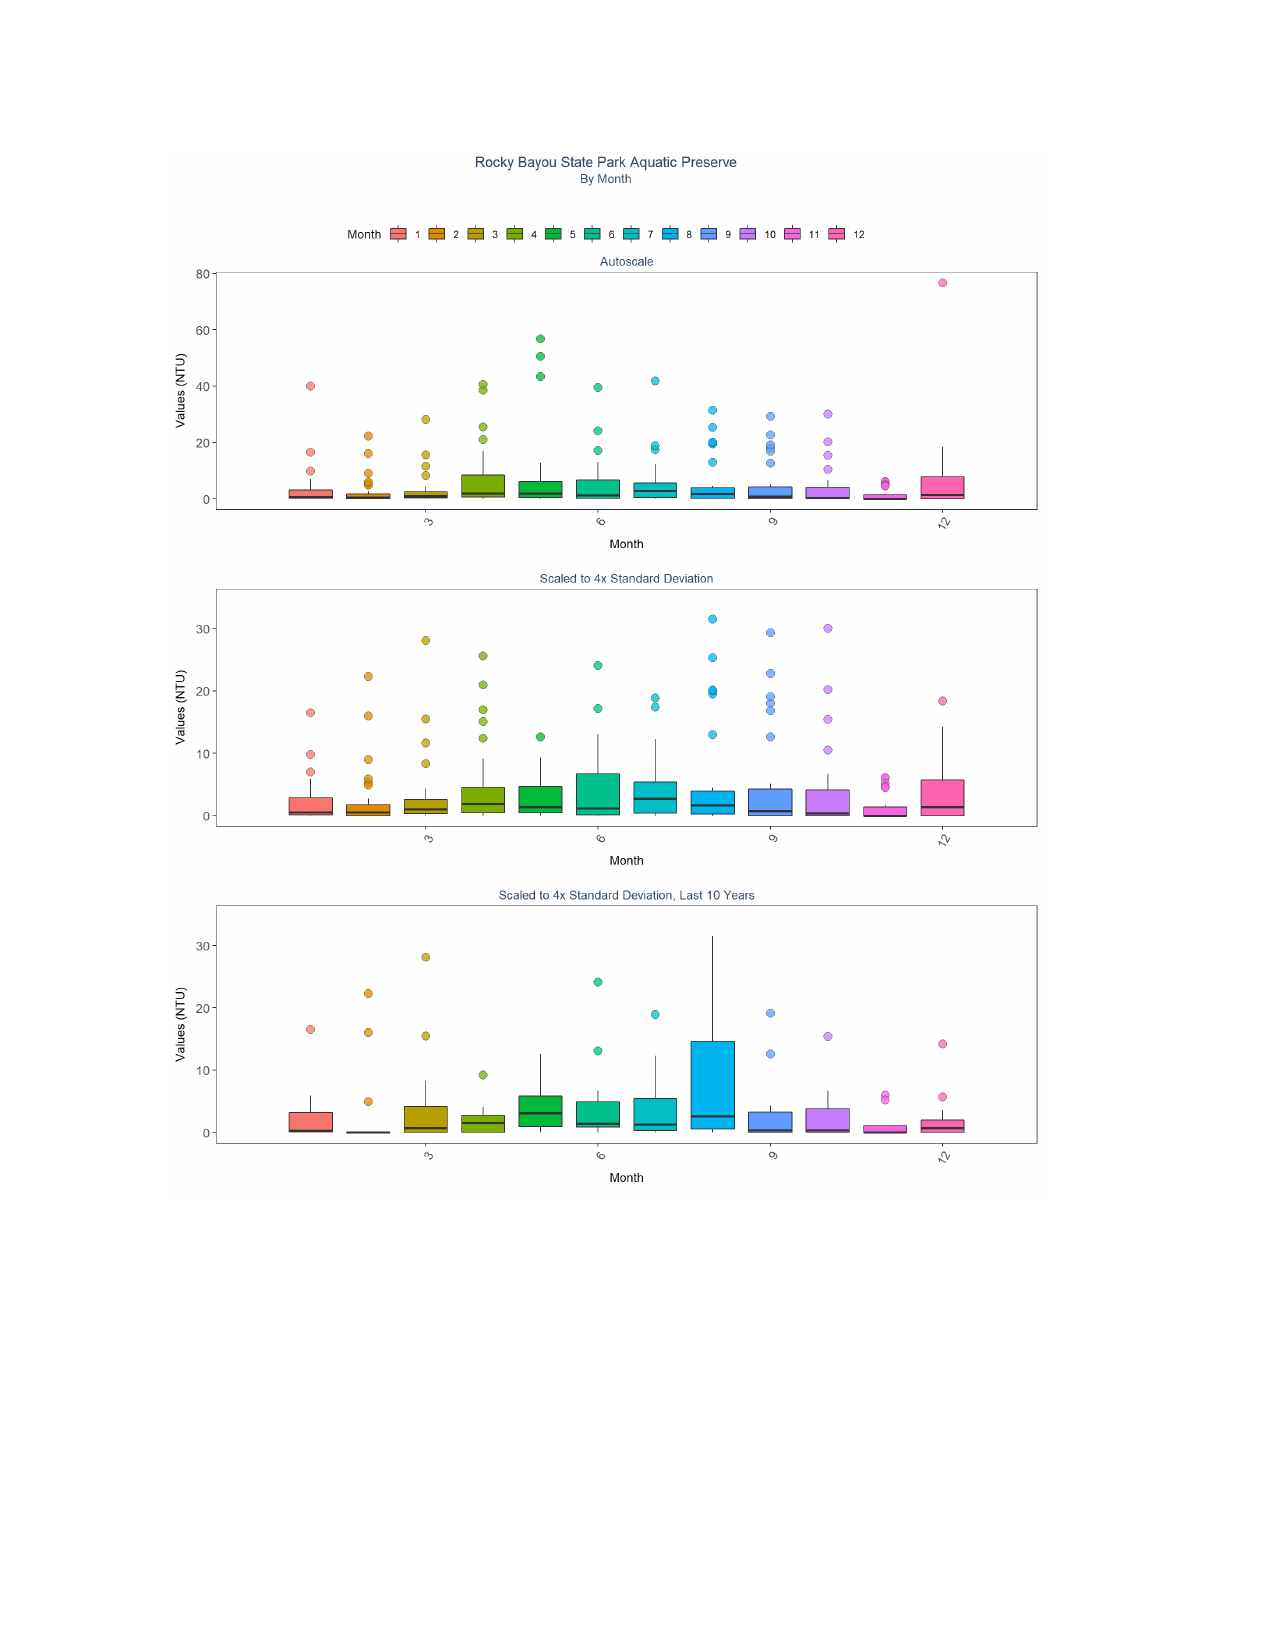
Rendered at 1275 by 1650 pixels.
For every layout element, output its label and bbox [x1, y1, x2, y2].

picture [168, 150, 1044, 1200]
